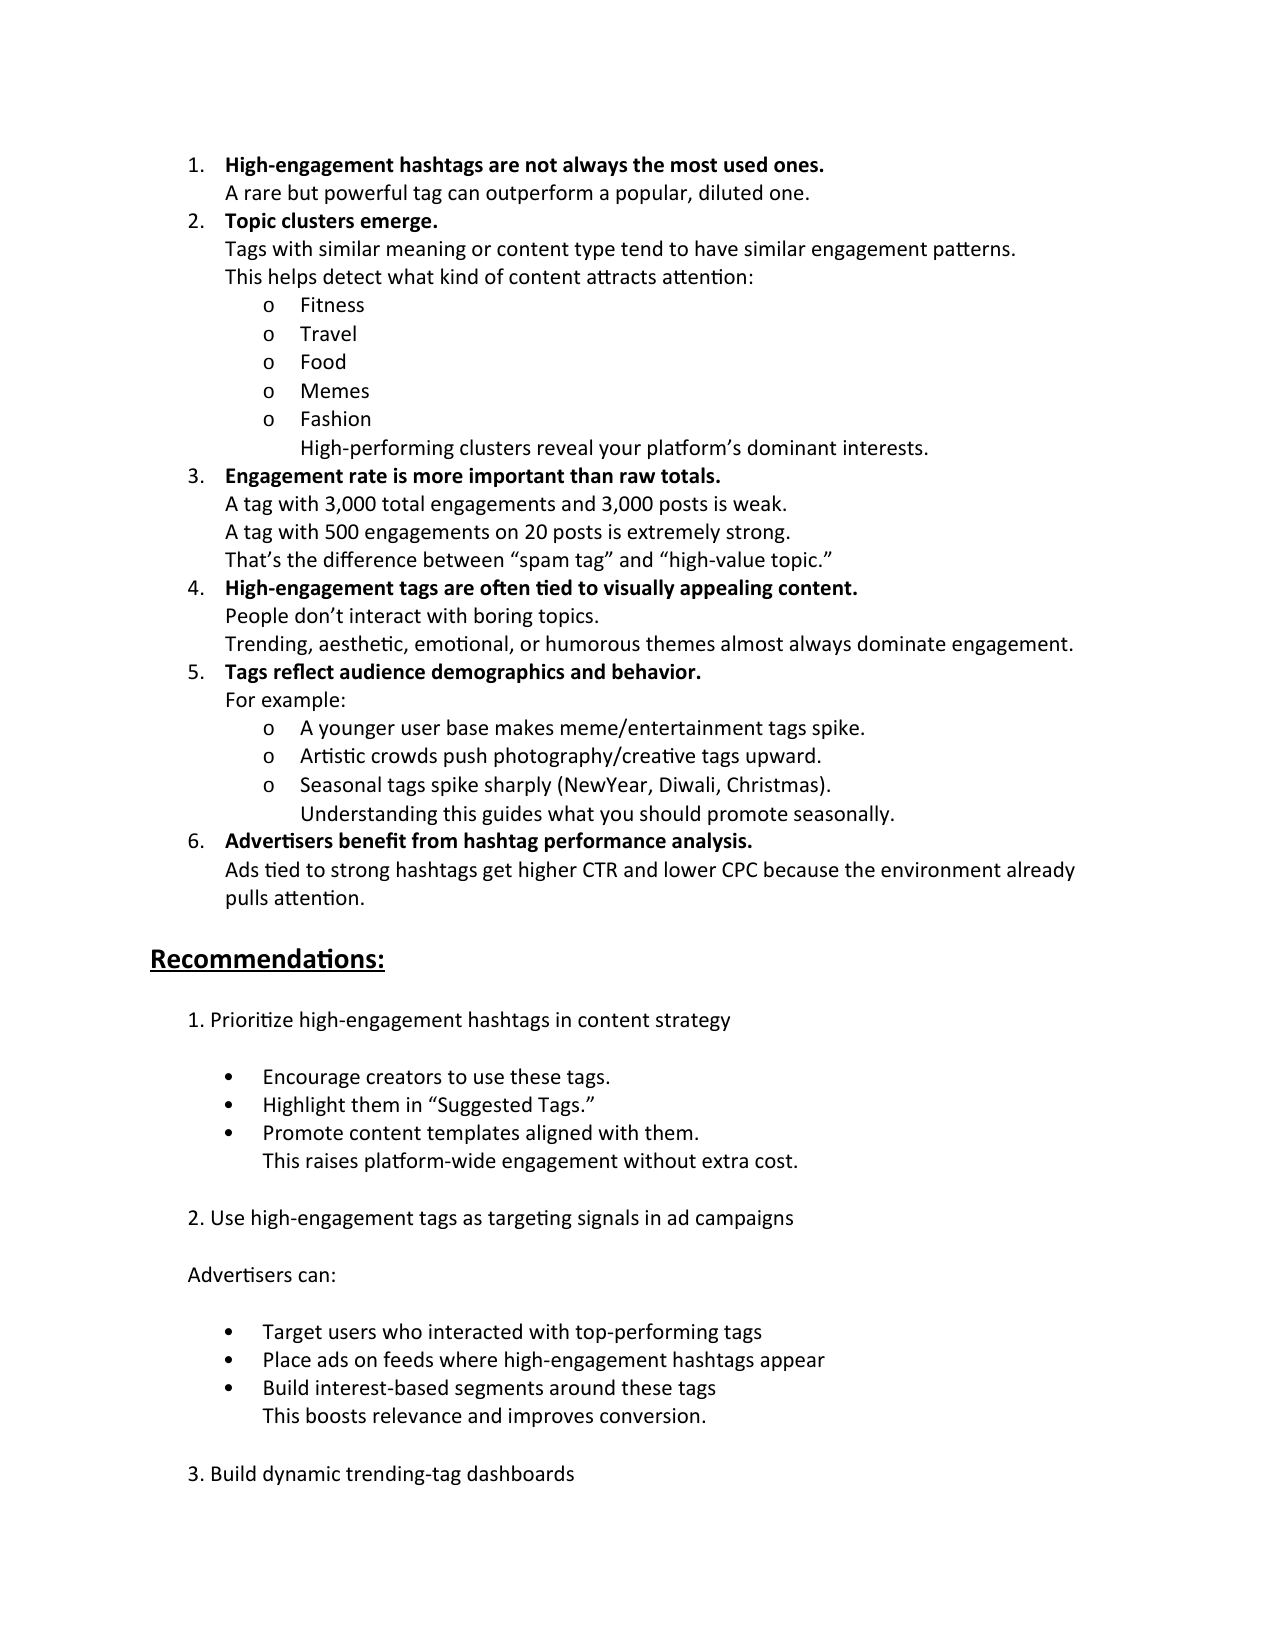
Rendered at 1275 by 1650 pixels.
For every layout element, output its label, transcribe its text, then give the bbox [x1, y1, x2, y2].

list Artistic crowds push photography/creative tags upward. [262, 742, 1125, 770]
list Fashion High-performing clusters reveal your platform’s dominant interests. [262, 404, 1125, 461]
text 2. Use high-engagement tags as targeting signals in ad campaigns [187, 1203, 1125, 1231]
text Recommendations: [150, 940, 1125, 976]
list Engagement rate is more important than raw totals. A tag with 3,000 total engagements and 3,000 posts is weak. A tag with 500 engagements on 20 posts is extremely strong. That’s the difference between “spam tag” and “high-value topic.” [187, 461, 1125, 573]
list High-engagement hashtags are not always the most used ones. A rare but powerful tag can outperform a popular, diluted one. [187, 150, 1125, 206]
list Seasonal tags spike sharply (NewYear, Diwali, Christmas). Understanding this guides what you should promote seasonally. [262, 770, 1125, 827]
list Promote content templates aligned with them. This raises platform-wide engagement without extra cost. [225, 1118, 1125, 1174]
text Advertisers can: [187, 1260, 1125, 1288]
text 1. Prioritize high-engagement hashtags in content strategy [187, 1005, 1125, 1033]
list Food [262, 347, 1125, 376]
list Travel [262, 319, 1125, 347]
list Advertisers benefit from hashtag performance analysis. Ads tied to strong hashtags get higher CTR and lower CPC because the environment already pulls attention. [187, 827, 1125, 911]
list Place ads on feeds where high-engagement hashtags appear [225, 1346, 1125, 1373]
list High-engagement tags are often tied to visually appealing content. People don’t interact with boring topics. Trending, aesthetic, emotional, or humorous themes almost always dominate engagement. [187, 573, 1125, 657]
list Memes [262, 376, 1125, 404]
list Encourage creators to use these tags. [225, 1062, 1125, 1090]
text 3. Build dynamic trending-tag dashboards [187, 1459, 1125, 1487]
list Tags reflect audience demographics and behavior. For example: [187, 657, 1125, 713]
list Build interest-based segments around these tags This boosts relevance and improves conversion. [225, 1373, 1125, 1429]
list Fitness [262, 290, 1125, 319]
list Target users who interacted with top-performing tags [225, 1317, 1125, 1346]
list Highlight them in “Suggested Tags.” [225, 1090, 1125, 1118]
list A younger user base makes meme/entertainment tags spike. [262, 713, 1125, 742]
list Topic clusters emerge. Tags with similar meaning or content type tend to have similar engagement patterns. This helps detect what kind of content attracts attention: [187, 206, 1125, 290]
